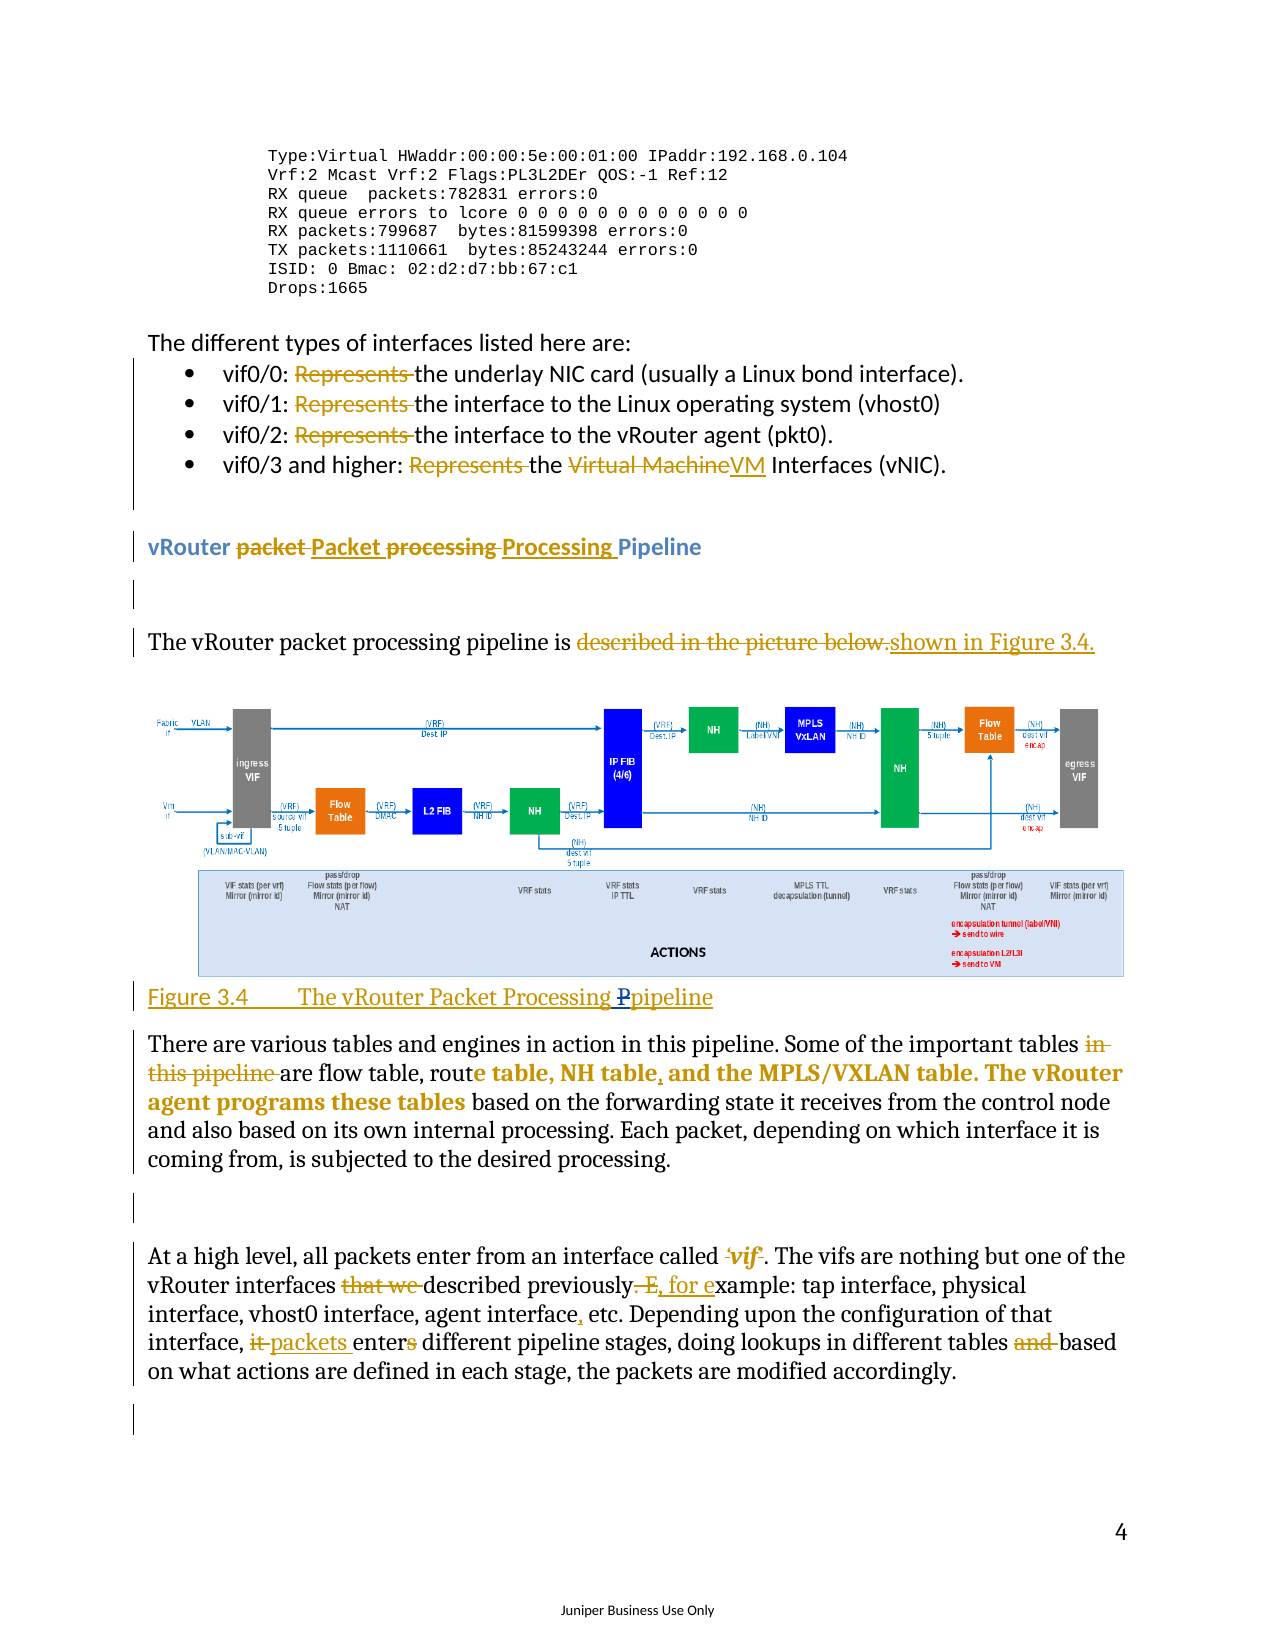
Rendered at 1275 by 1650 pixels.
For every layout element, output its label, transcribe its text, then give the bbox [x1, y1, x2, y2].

text Type:Virtual HWaddr:00:00:5e:00:01:00 IPaddr:192.168.0.104 [148, 148, 1127, 166]
text ISID: 0 Bmac: 02:d2:d7:bb:67:c1 [148, 261, 1127, 279]
text There are various tables and engines in action in this pipeline. Some of the important tables are flow table, route table, NH table and the MPLS/VXLAN table. The vRouter agent programs these tables based on the forwarding state it receives from the control node and also based on its own internal processing. Each packet, depending on which interface it is coming from, is subjected to the desired processing. [148, 1030, 1127, 1174]
text RX packets:799687 bytes:81599398 errors:0 [148, 223, 1127, 242]
subtitle vRouter Pipeline [148, 531, 1127, 562]
text RX queue errors to lcore 0 0 0 0 0 0 0 0 0 0 0 0 [148, 204, 1127, 223]
text The different types of interfaces listed here are: [148, 327, 1127, 358]
list vif0/0: the underlay NIC card (usually a Linux bond interface). [185, 358, 1127, 388]
text TX packets:1110661 bytes:85243244 errors:0 [148, 242, 1127, 261]
list vif0/2: the interface to the vRouter agent (pkt0). [185, 419, 1127, 449]
list vif0/1: the interface to the Linux operating system (vhost0) [185, 388, 1127, 419]
list vif0/3 and higher: the Interfaces (vNIC). [185, 449, 1127, 480]
text Vrf:2 Mcast Vrf:2 Flags:PL3L2DEr QOS:-1 Ref:12 [148, 166, 1127, 185]
text Drops:1665 [148, 279, 1127, 298]
text The vRouter packet processing pipeline is [148, 628, 1127, 657]
text At a high level, all packets enter from an interface called vif. The vifs are nothing but one of the vRouter interfaces described previouslyxample: tap interface, physical interface, vhost0 interface, agent interface etc. Depending upon the configuration of that interface, enter different pipeline stages, doing lookups in different tables based on what actions are defined in each stage, the packets are modified accordingly. [148, 1242, 1127, 1386]
text RX queue packets:782831 errors:0 [148, 185, 1127, 204]
